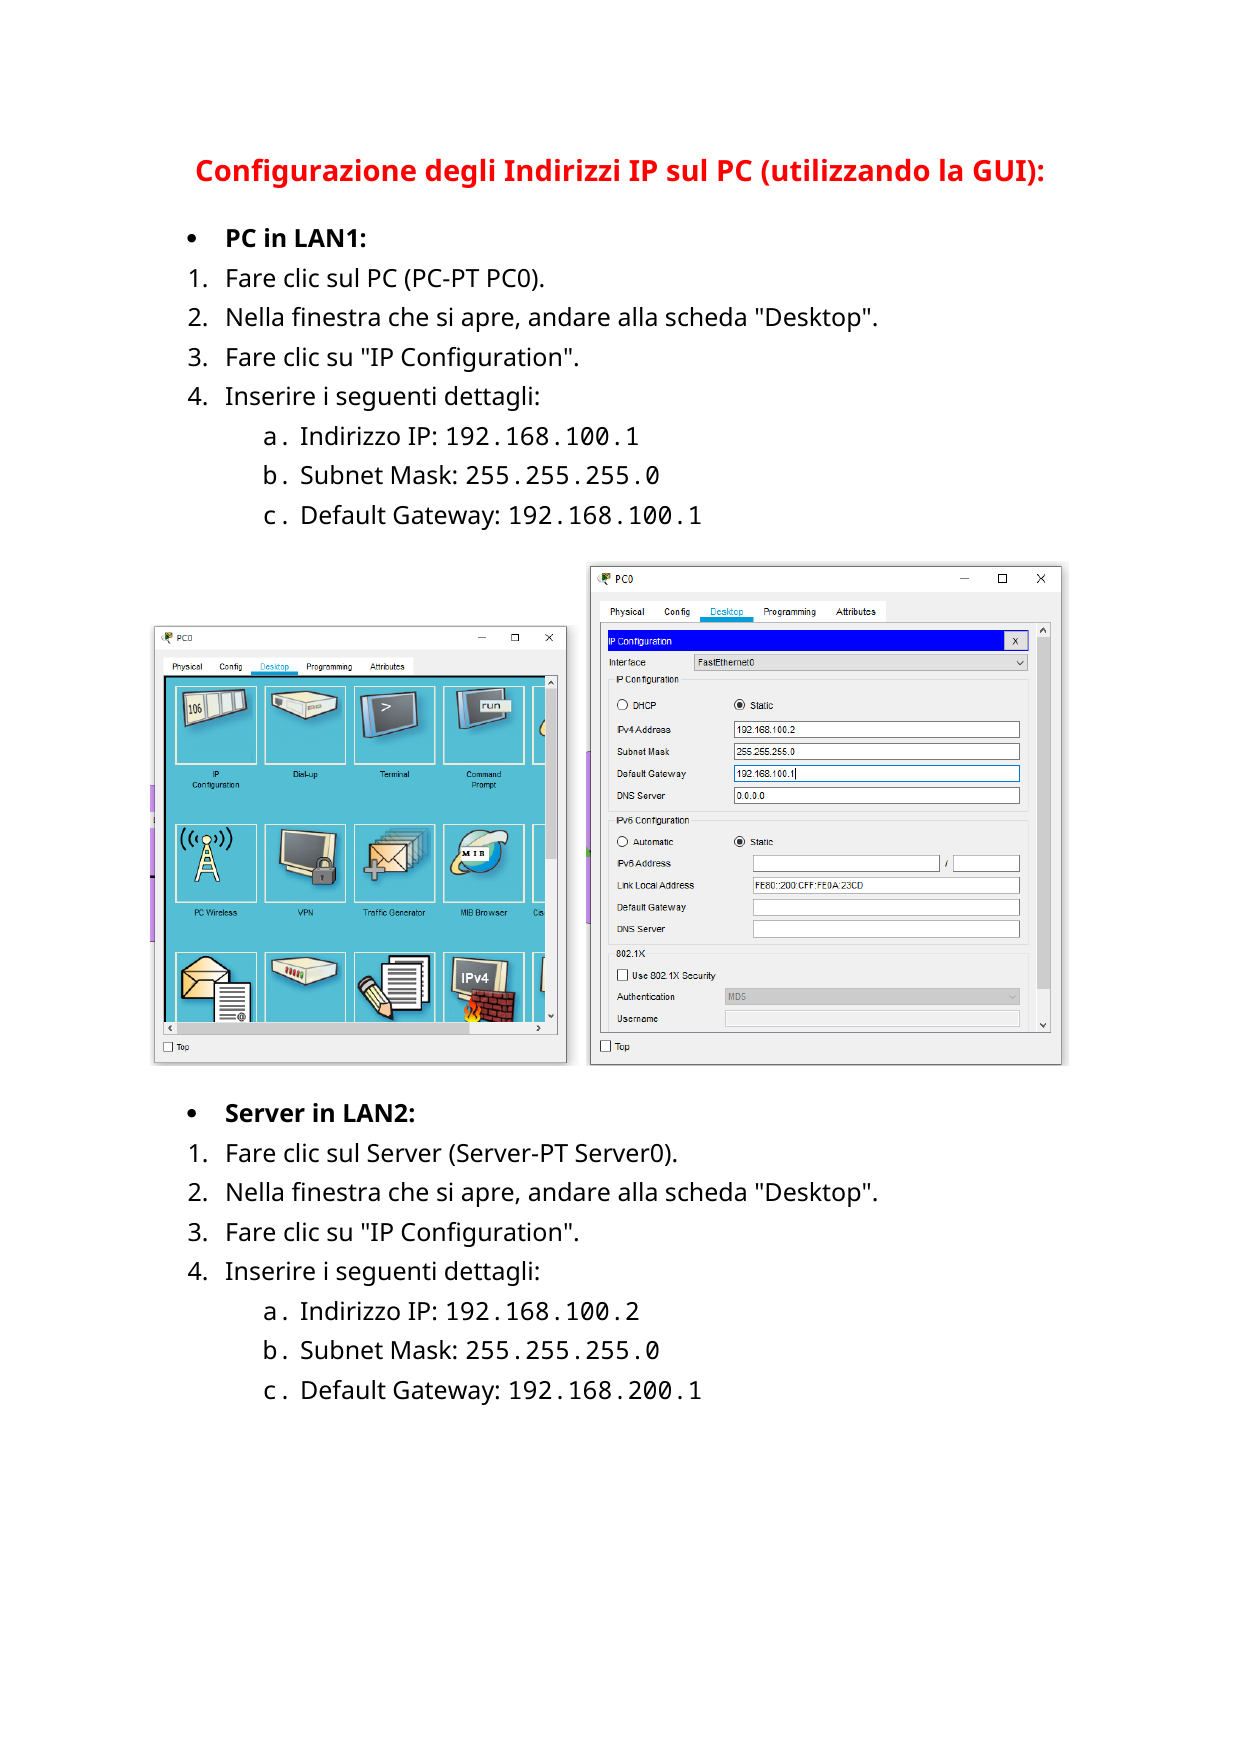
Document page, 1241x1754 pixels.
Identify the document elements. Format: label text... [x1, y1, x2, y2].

list Nella finestra che si apre, andare alla scheda "Desktop". [187, 1175, 1090, 1209]
list Fare clic sul PC (PC-PT PC0). [187, 260, 1090, 294]
list Fare clic su "IP Configuration". [187, 339, 1090, 373]
picture [150, 625, 580, 1066]
list Fare clic sul Server (Server-PT Server0). [187, 1136, 1090, 1170]
list Subnet Mask: 255.255.255.0 [262, 458, 1090, 492]
list Server in LAN2: [187, 1096, 1090, 1130]
list Fare clic su "IP Configuration". [187, 1214, 1090, 1249]
list Inserire i seguenti dettagli: [187, 379, 1090, 413]
list Subnet Mask: 255.255.255.0 [262, 1333, 1090, 1367]
list Default Gateway: 192.168.100.1 [262, 497, 1090, 531]
list PC in LAN1: [187, 221, 1090, 255]
picture [586, 561, 1070, 1066]
list Default Gateway: 192.168.200.1 [262, 1372, 1090, 1407]
list Inserire i seguenti dettagli: [187, 1254, 1090, 1288]
list Indirizzo IP: 192.168.100.2 [262, 1293, 1090, 1328]
text Configurazione degli Indirizzi IP sul PC (utilizzando la GUI): [150, 150, 1090, 190]
list Indirizzo IP: 192.168.100.1 [262, 418, 1090, 452]
list Nella finestra che si apre, andare alla scheda "Desktop". [187, 300, 1090, 334]
